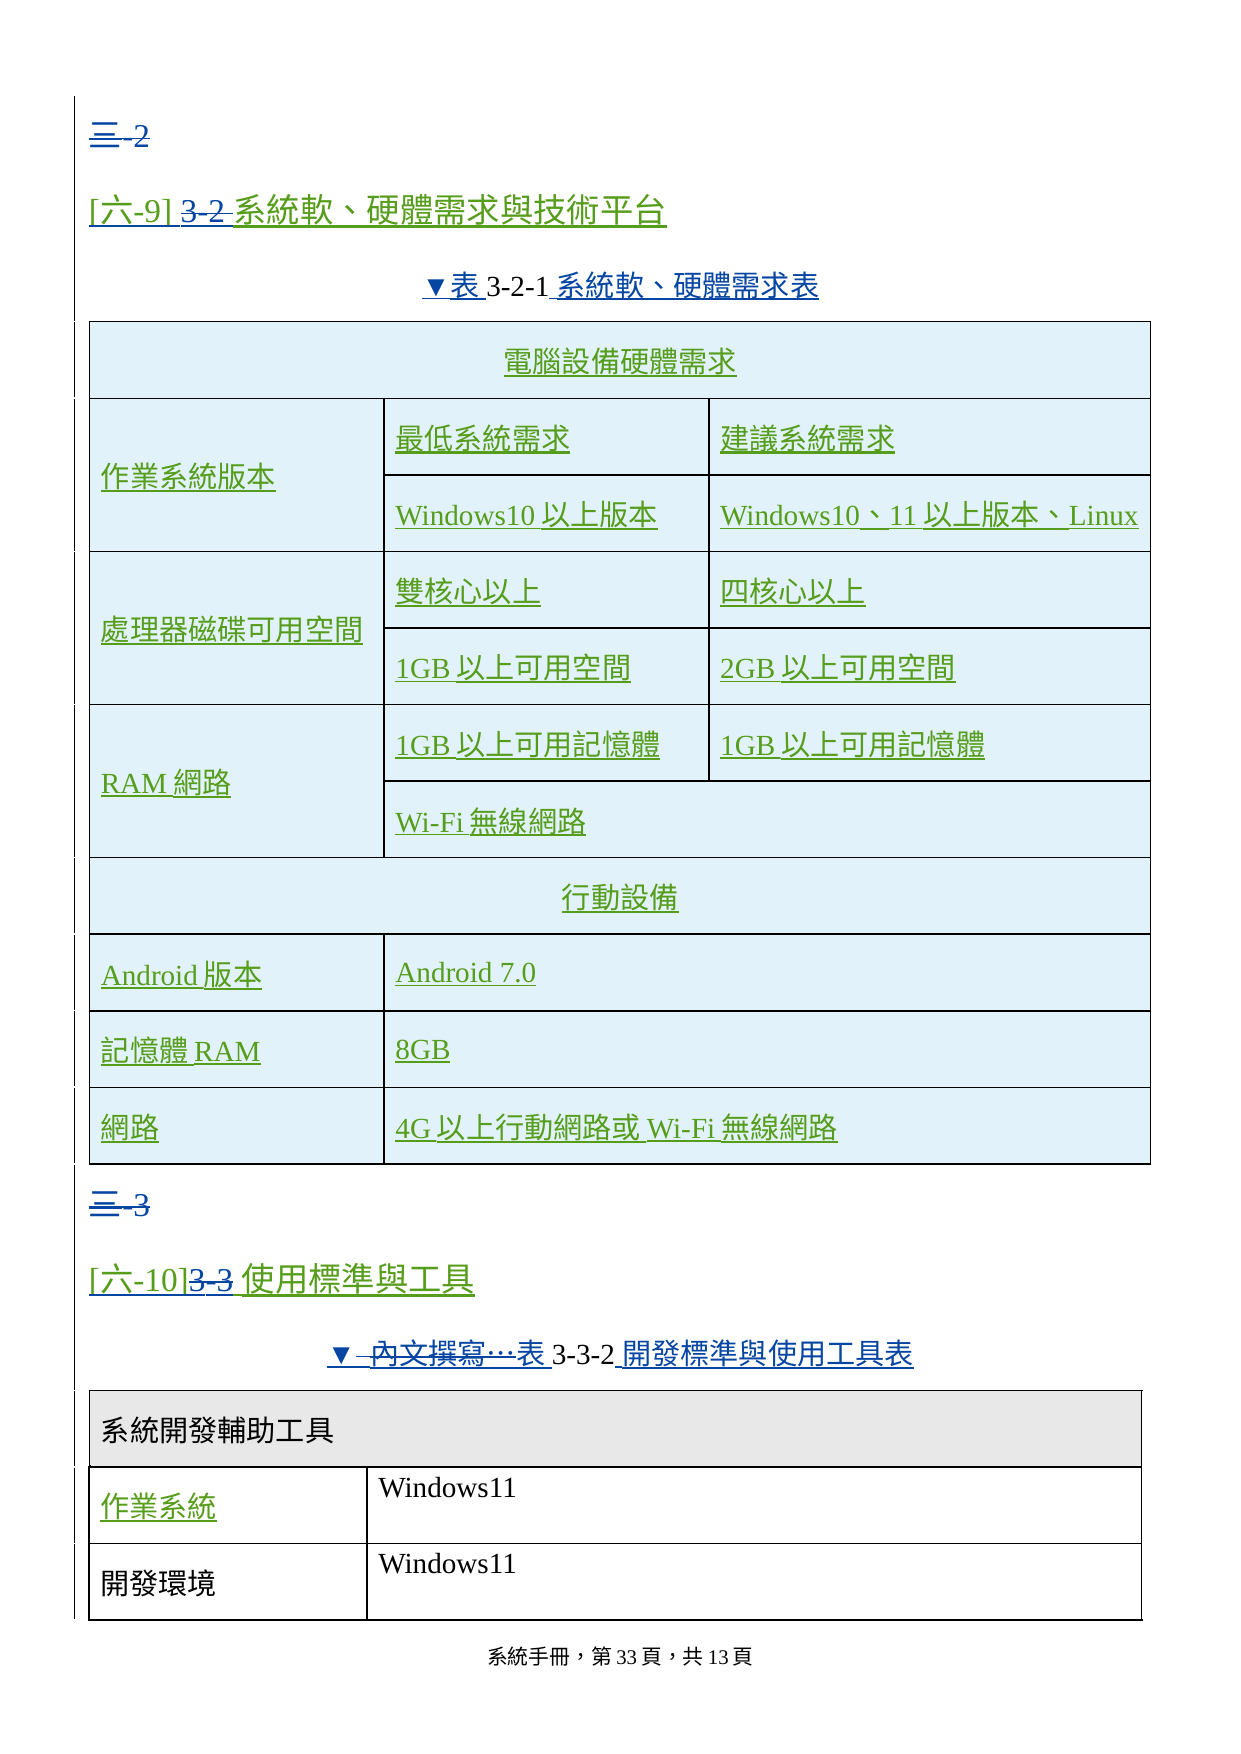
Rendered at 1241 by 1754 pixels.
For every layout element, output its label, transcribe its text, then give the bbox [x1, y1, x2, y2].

table_cell [90, 1468, 366, 1543]
text 3-2-1 [89, 246, 1152, 321]
table_cell Windows11 [368, 1544, 1141, 1619]
text 3-3-1 [89, 1314, 1152, 1389]
table_cell Windows11 [368, 1468, 1141, 1543]
table_cell 開發環境 [90, 1544, 366, 1619]
table_header 系統開發輔助工具 [90, 1391, 1141, 1466]
